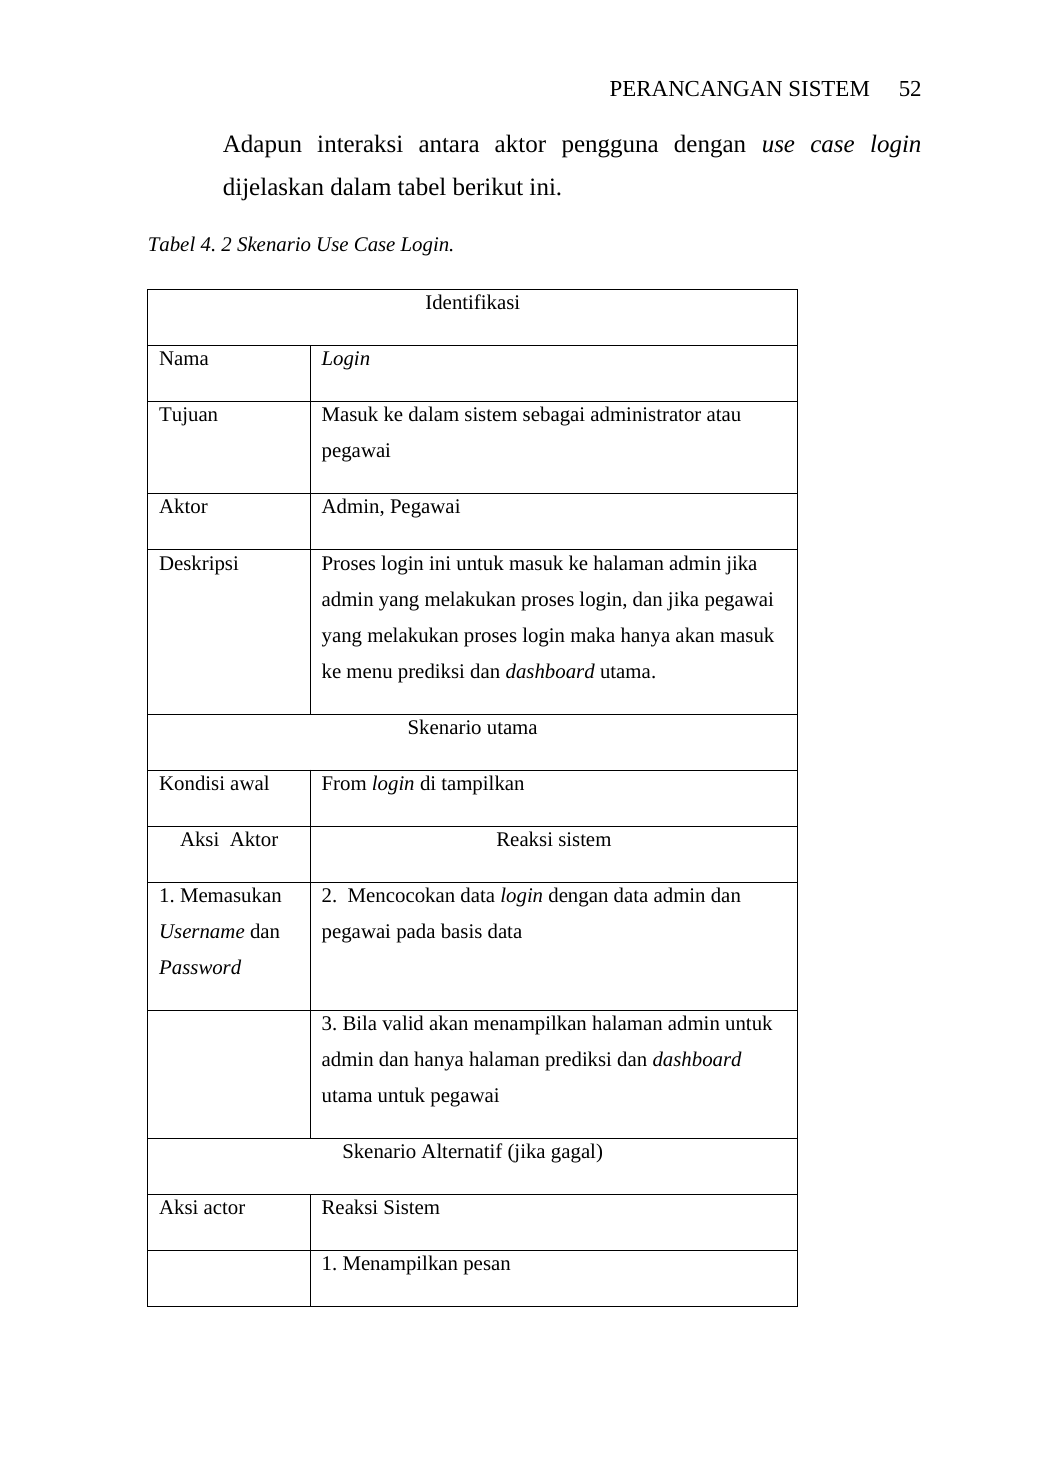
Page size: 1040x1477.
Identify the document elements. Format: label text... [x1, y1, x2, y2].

table_cell Aksi Aktor [148, 827, 310, 882]
table_cell Deskripsi [148, 550, 310, 713]
table_cell 1. Memasukan Username dan Password [148, 883, 310, 1010]
table_cell Tujuan [148, 402, 310, 493]
table_cell [148, 1251, 310, 1306]
list Adapun interaksi antara aktor pengguna dengan use case login dijelaskan dalam tabel berikut ini. [223, 129, 921, 201]
table_cell Aktor [148, 494, 310, 549]
table_cell Masuk ke dalam sistem sebagai administrator atau pegawai [311, 402, 797, 493]
table_cell 2. Mencocokan data login dengan data admin dan pegawai pada basis data [311, 883, 797, 1010]
table_cell Proses login ini untuk masuk ke halaman admin jika admin yang melakukan proses login, dan jika pegawai yang melakukan proses login maka hanya akan masuk ke menu prediksi dan dashboard utama. [311, 550, 797, 713]
table_header Identifikasi [148, 290, 797, 345]
table_cell Reaksi sistem [311, 827, 797, 882]
table_cell Skenario Alternatif (jika gagal) [148, 1139, 797, 1194]
table_cell Login [311, 346, 797, 401]
table_cell Aksi actor [148, 1195, 310, 1250]
table_cell Kondisi awal [148, 771, 310, 826]
table_cell Reaksi Sistem [311, 1195, 797, 1250]
table_cell 3. Bila valid akan menampilkan halaman admin untuk admin dan hanya halaman prediksi dan dashboard utama untuk pegawai [311, 1011, 797, 1138]
table_cell [148, 1011, 310, 1138]
table_cell Nama [148, 346, 310, 401]
table_cell Admin, Pegawai [311, 494, 797, 549]
table_cell 1. Menampilkan pesan [311, 1251, 797, 1306]
table_cell From login di tampilkan [311, 771, 797, 826]
text Tabel 4. 2 Skenario Use Case Login. [148, 232, 921, 256]
table_cell Skenario utama [148, 715, 797, 769]
